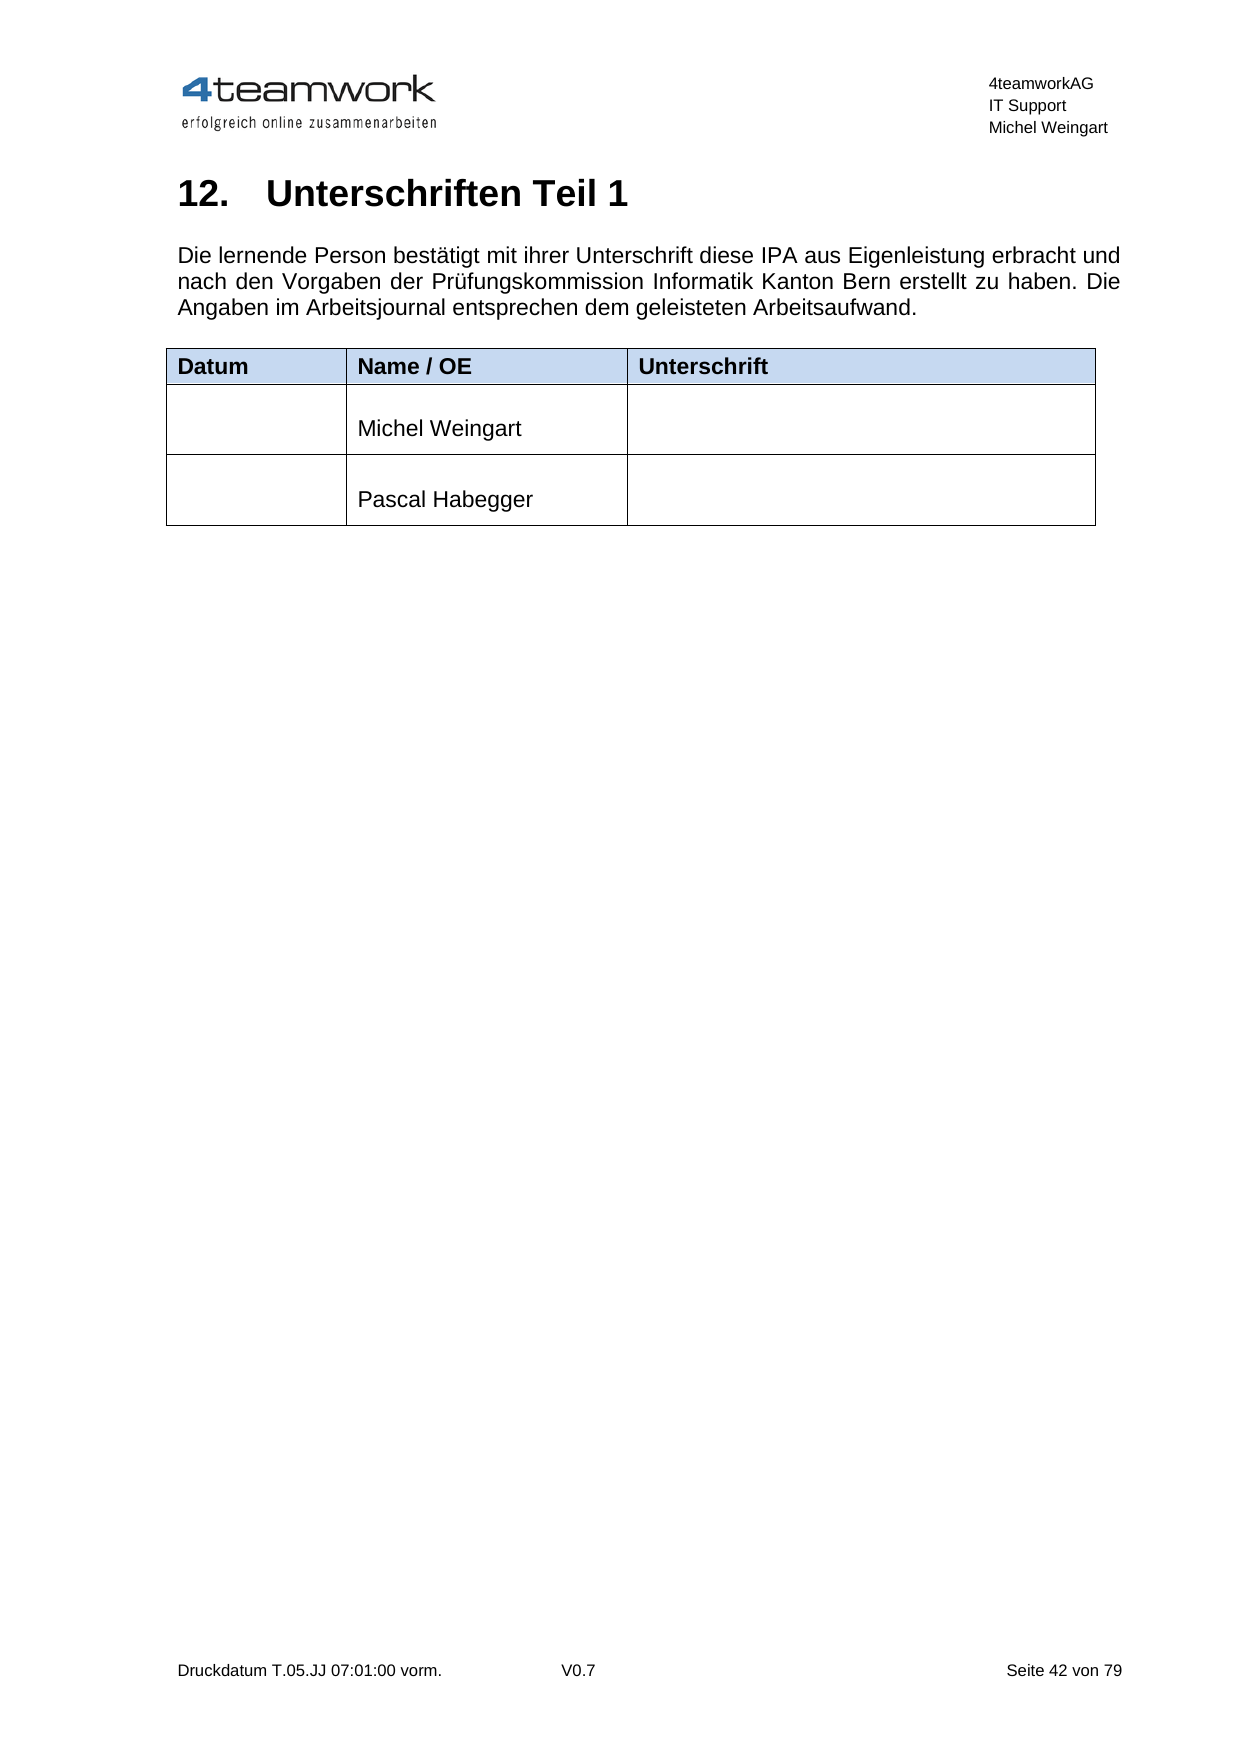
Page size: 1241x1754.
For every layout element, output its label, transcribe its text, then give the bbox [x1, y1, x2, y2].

table_header Name / OE [347, 349, 627, 383]
table_cell [628, 385, 1095, 454]
table_cell [167, 455, 346, 525]
table_header Unterschrift [628, 349, 1095, 383]
picture [177, 69, 440, 134]
table_cell [628, 455, 1095, 525]
table_cell [167, 385, 346, 454]
table_header Datum [167, 349, 346, 383]
text Die lernende Person bestätigt mit ihrer Unterschrift diese IPA aus Eigenleistung erbracht und nach den Vorgaben der Prüfungskommission Informatik Kanton Bern erstellt zu haben. Die Angaben im Arbeitsjournal entsprechen dem geleisteten Arbeitsaufwand. [177, 242, 1122, 321]
table_cell Michel Weingart [347, 385, 627, 454]
table_cell Pascal Habegger [347, 455, 627, 525]
subtitle Unterschriften Teil 1 [177, 171, 1122, 214]
